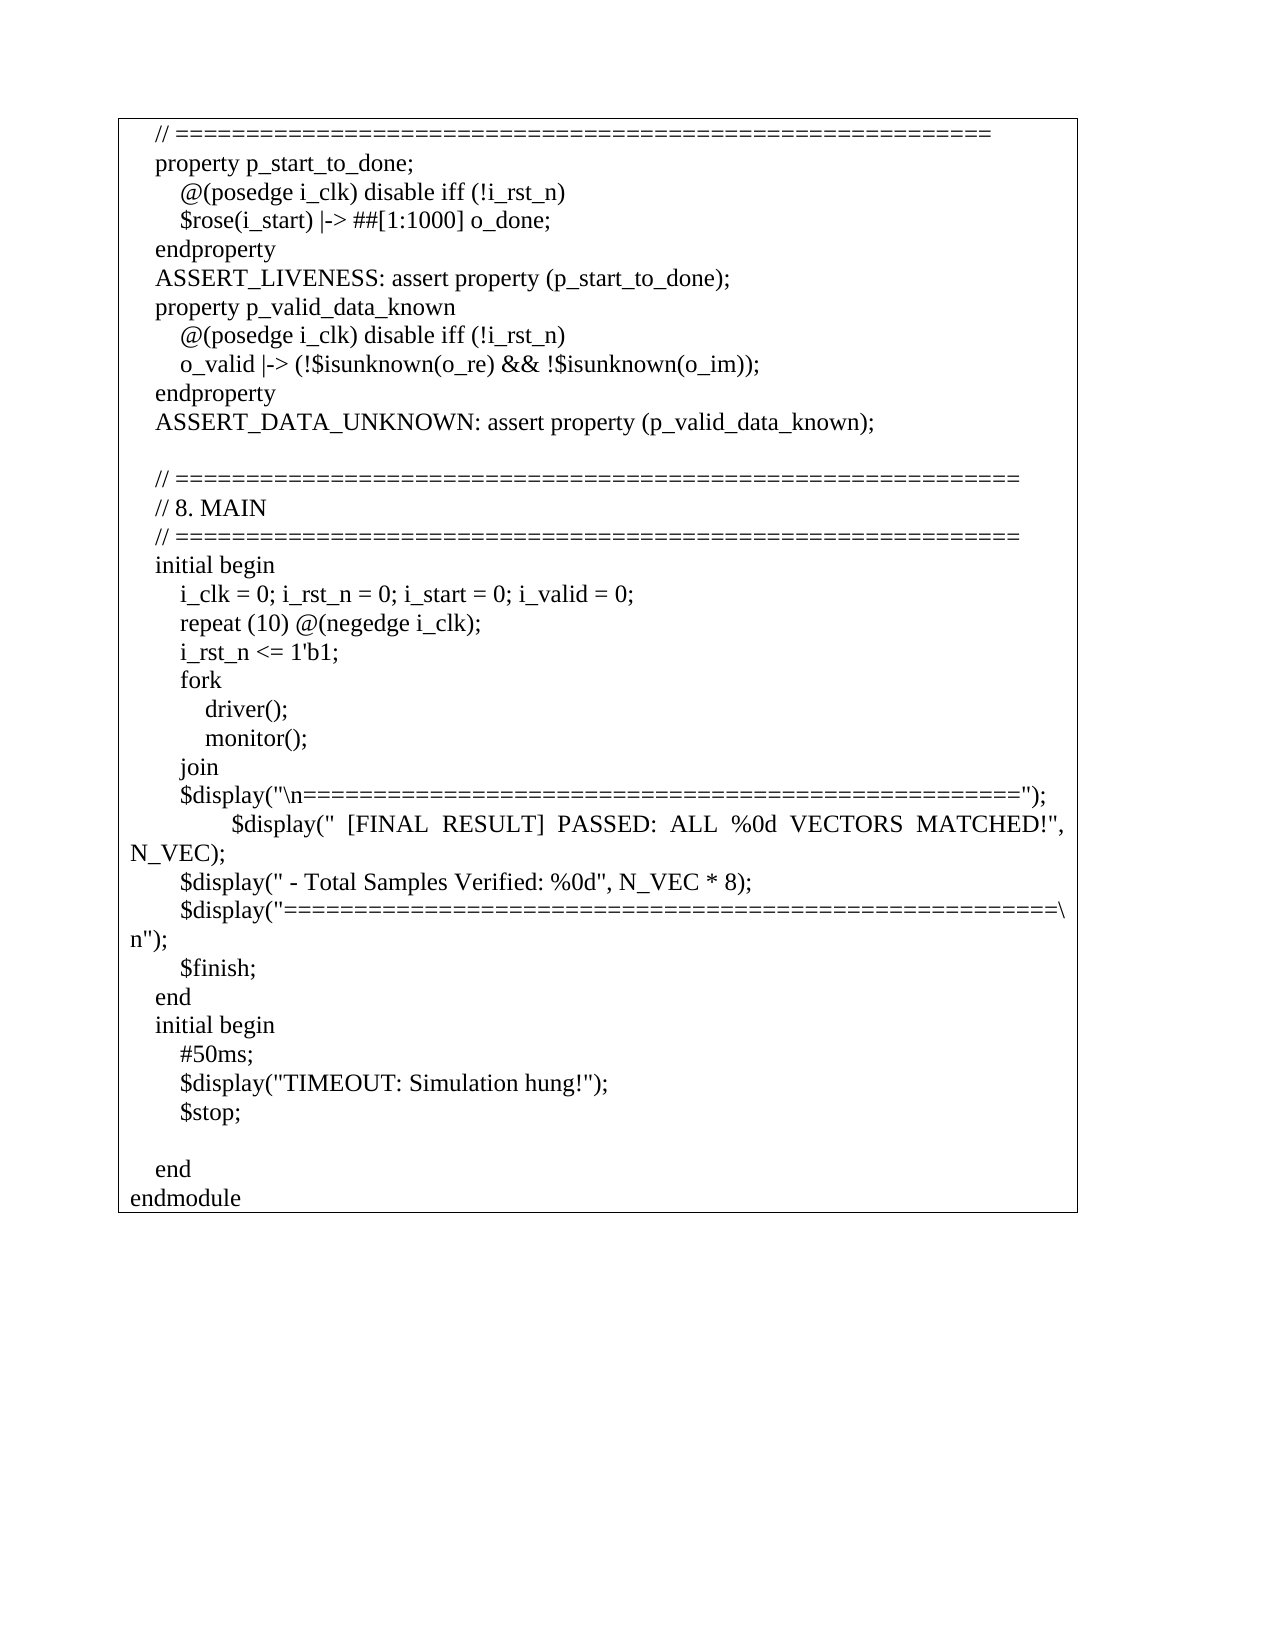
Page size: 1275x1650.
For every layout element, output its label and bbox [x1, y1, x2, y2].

table_header [119, 119, 1077, 1212]
